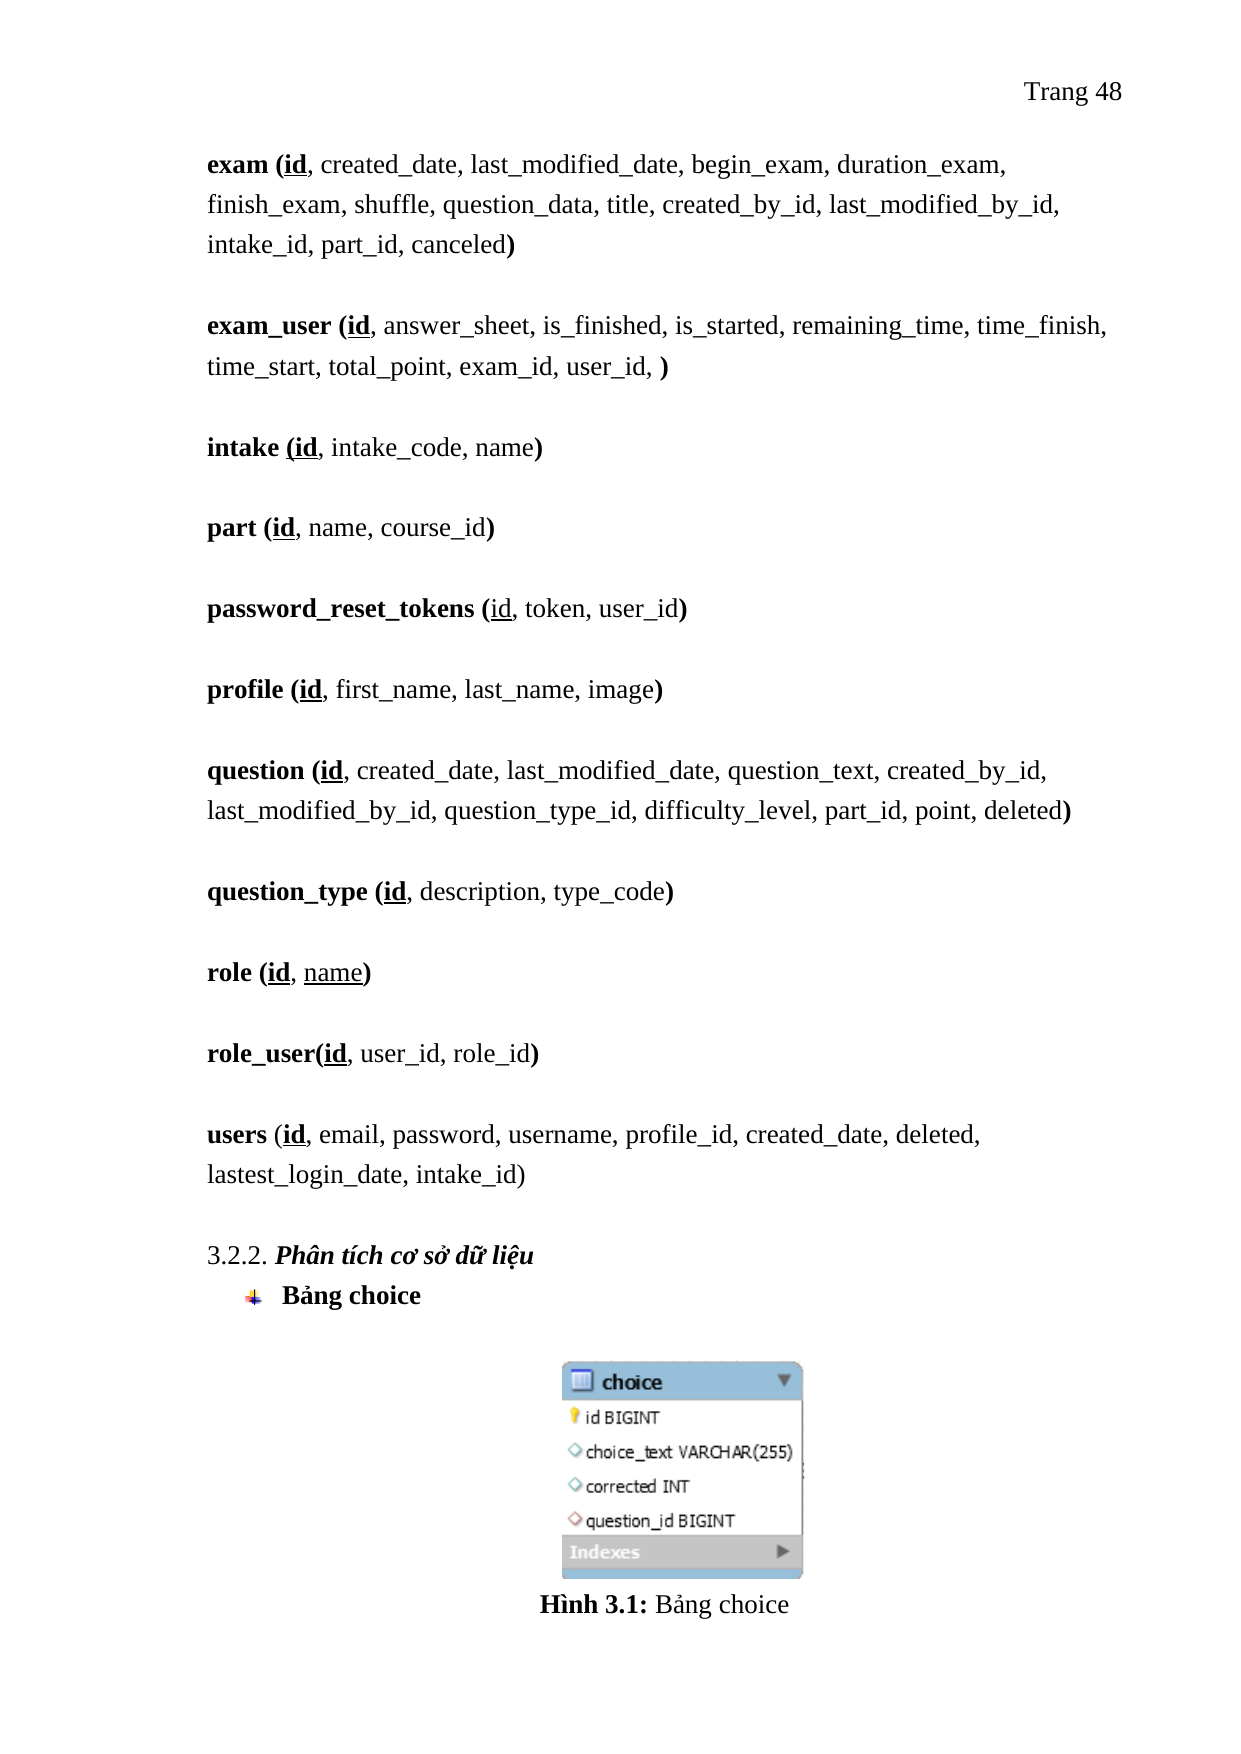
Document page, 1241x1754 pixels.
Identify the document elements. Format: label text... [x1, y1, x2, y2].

text question (id, created_date, last_modified_date, question_text, created_by_id, last_modified_by_id, question_type_id, difficulty_level, part_id, point, deleted) [207, 754, 1122, 826]
text role (id, name) [207, 956, 1122, 987]
text profile (id, first_name, last_name, image) [207, 673, 1122, 704]
text Phân tích cơ sở dữ liệu [207, 1239, 1122, 1270]
text users (id, email, password, username, profile_id, created_date, deleted, lastest_login_date, intake_id) [207, 1118, 1122, 1189]
text intake (id, intake_code, name) [207, 431, 1122, 462]
picture [562, 1360, 805, 1579]
text password_reset_tokens (id, token, user_id) [207, 592, 1122, 623]
text Bảng choice [207, 1588, 1122, 1619]
list Bảng choice [244, 1279, 1122, 1311]
text exam_user (id, answer_sheet, is_finished, is_started, remaining_time, time_finish, time_start, total_point, exam_id, user_id, ) [207, 309, 1122, 381]
text exam (id, created_date, last_modified_date, begin_exam, duration_exam, finish_exam, shuffle, question_data, title, created_by_id, last_modified_by_id, intake_id, part_id, canceled) [207, 148, 1122, 260]
text question_type (id, description, type_code) [207, 875, 1122, 906]
picture [245, 1288, 262, 1305]
text part (id, name, course_id) [207, 511, 1122, 543]
text role_user(id, user_id, role_id) [207, 1037, 1122, 1068]
